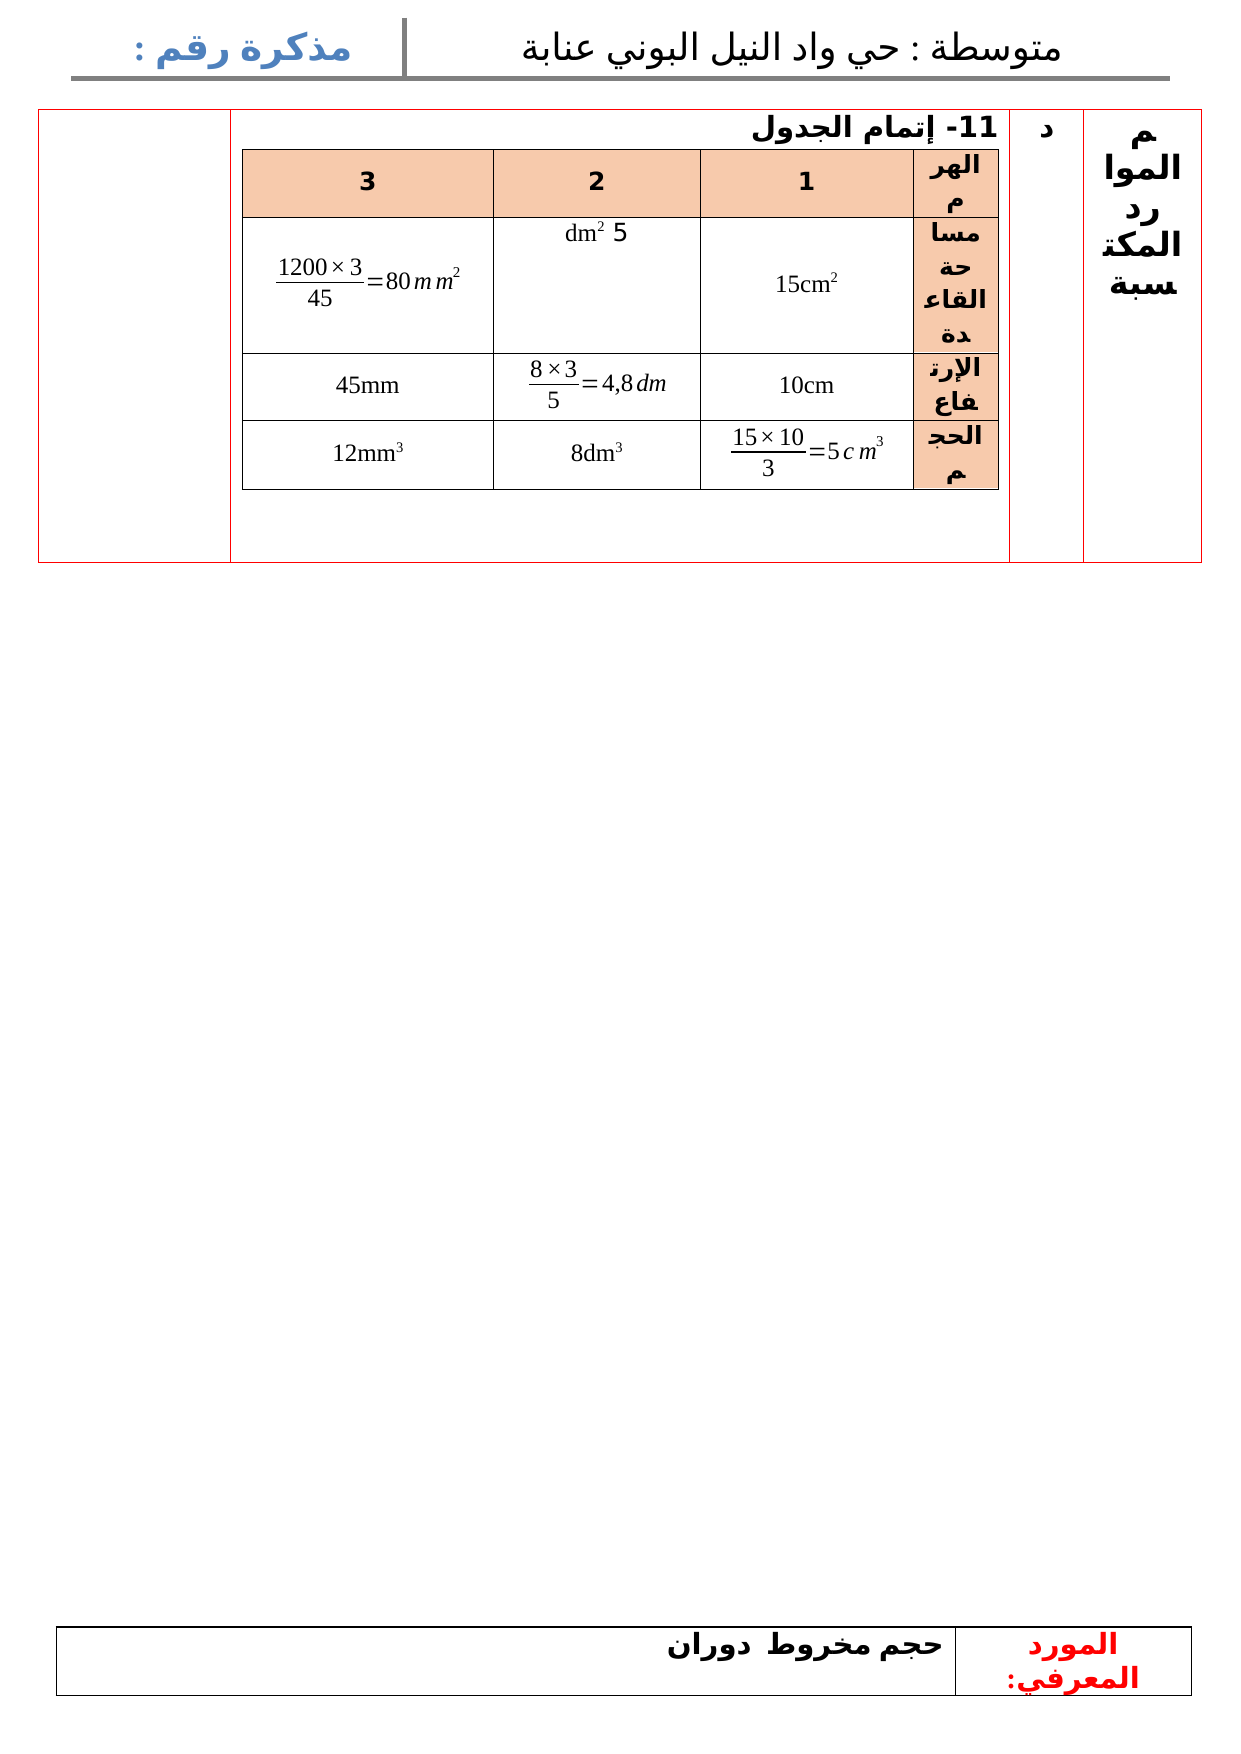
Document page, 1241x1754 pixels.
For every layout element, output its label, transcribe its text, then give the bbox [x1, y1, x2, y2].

table_cell 5د 25د 10 د 15 د [1010, 110, 1083, 562]
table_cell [231, 110, 1009, 562]
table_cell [39, 110, 230, 562]
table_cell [1084, 110, 1201, 562]
table_header حجم مخروط دوران [57, 1628, 955, 1694]
table_header المورد المعرفي: [956, 1628, 1191, 1694]
